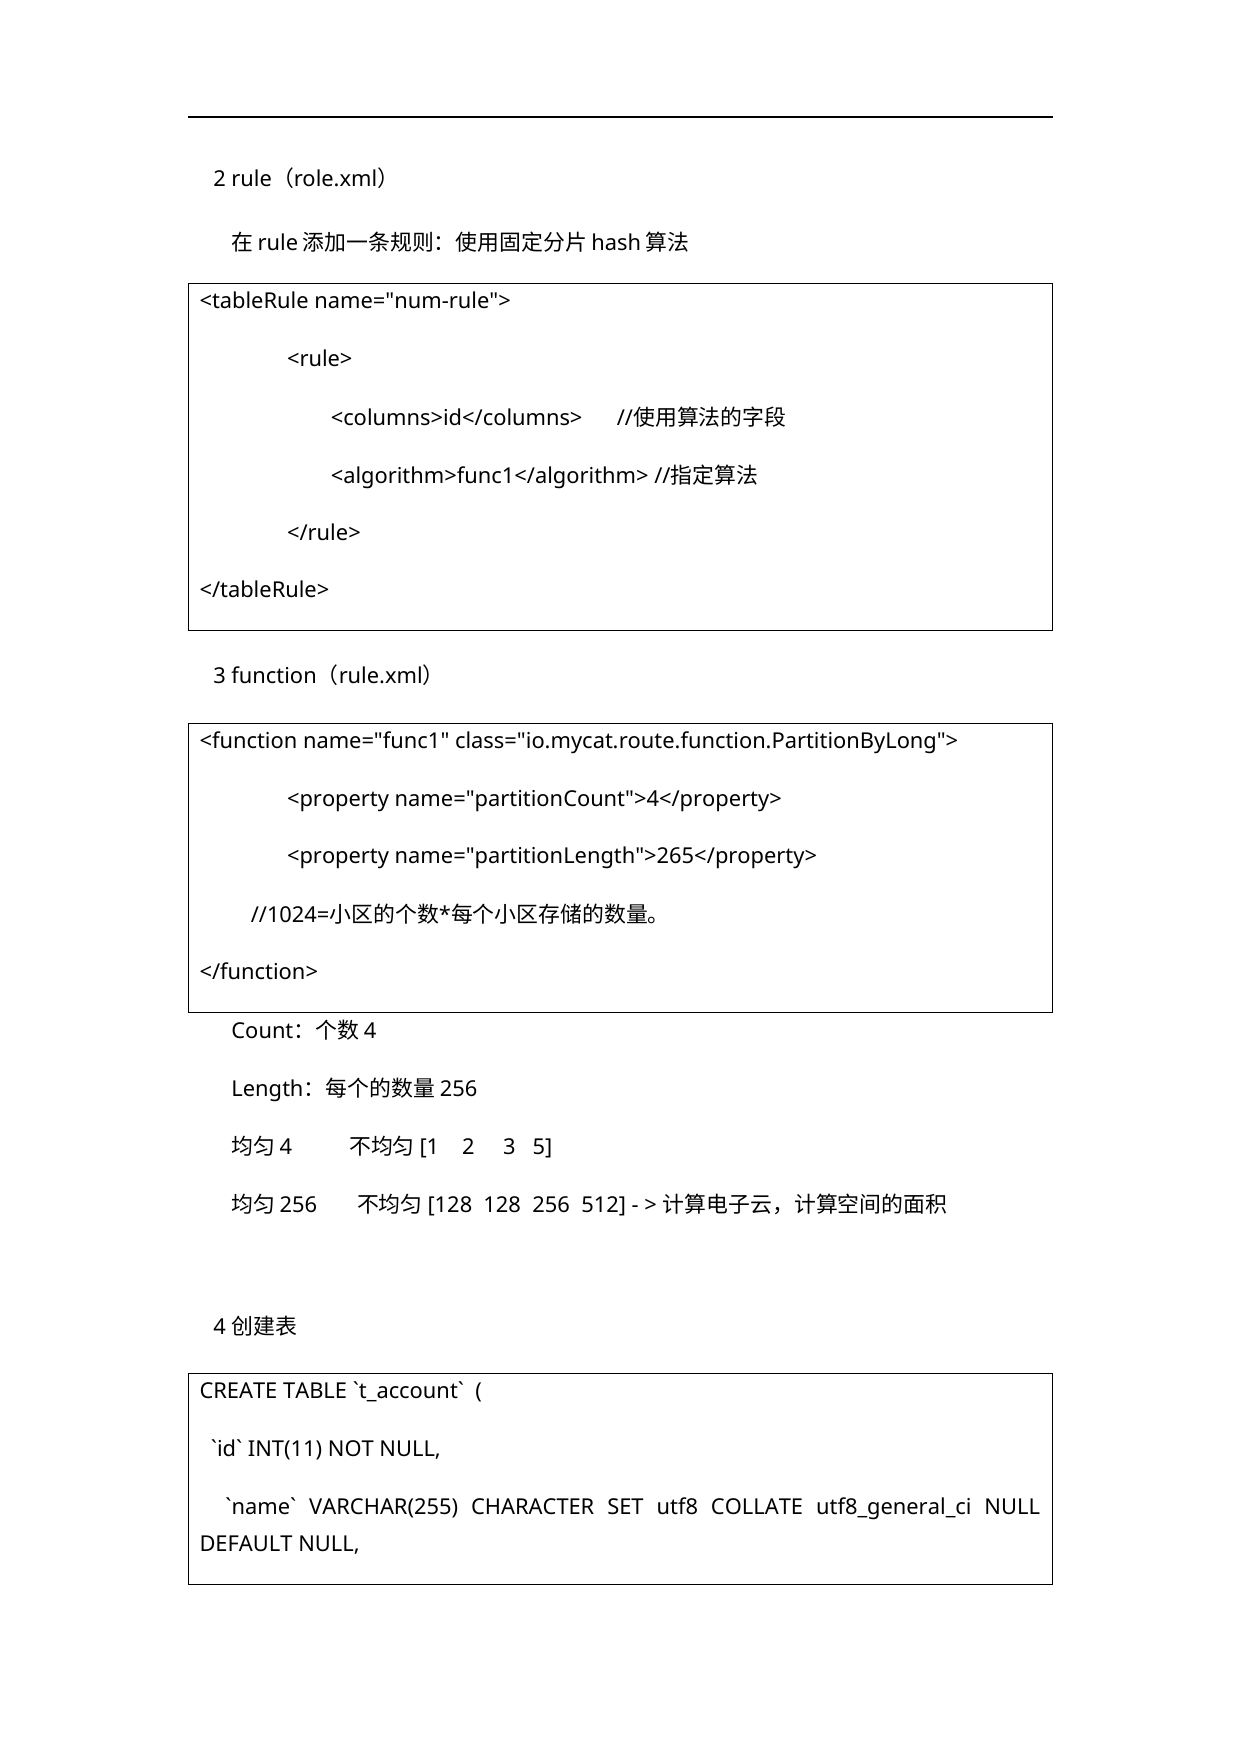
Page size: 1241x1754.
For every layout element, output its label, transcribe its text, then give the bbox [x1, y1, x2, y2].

text 在rule添加一条规则：使用固定分片hash算法 [187, 225, 1053, 257]
subtitle function（rule.xml） [187, 658, 1053, 691]
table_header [189, 1374, 1052, 1584]
text 均匀256 不均匀 [128 128 256 512] - > 计算电子云，计算空间的面积 [187, 1187, 1053, 1219]
subtitle 创建表 [187, 1309, 1053, 1341]
text Length：每个的数量 256 [187, 1071, 1053, 1103]
table_header <tableRule name="num-rule"> <rule> <columns>id</columns> //使用算法的字段 <algorithm>func1</algorithm> //指定算法 </rule> </tableRule> [189, 284, 1052, 630]
text Count：个数 4 [187, 1013, 1053, 1045]
subtitle rule（role.xml） [187, 161, 1053, 193]
text 均匀4 不均匀 [1 2 3 5] [187, 1129, 1053, 1161]
table_header <function name="func1" class="io.mycat.route.function.PartitionByLong"> <property name="partitionCount">4</property> <property name="partitionLength">265</property> //1024=小区的个数*每个小区存储的数量。 </function> [189, 724, 1052, 1012]
